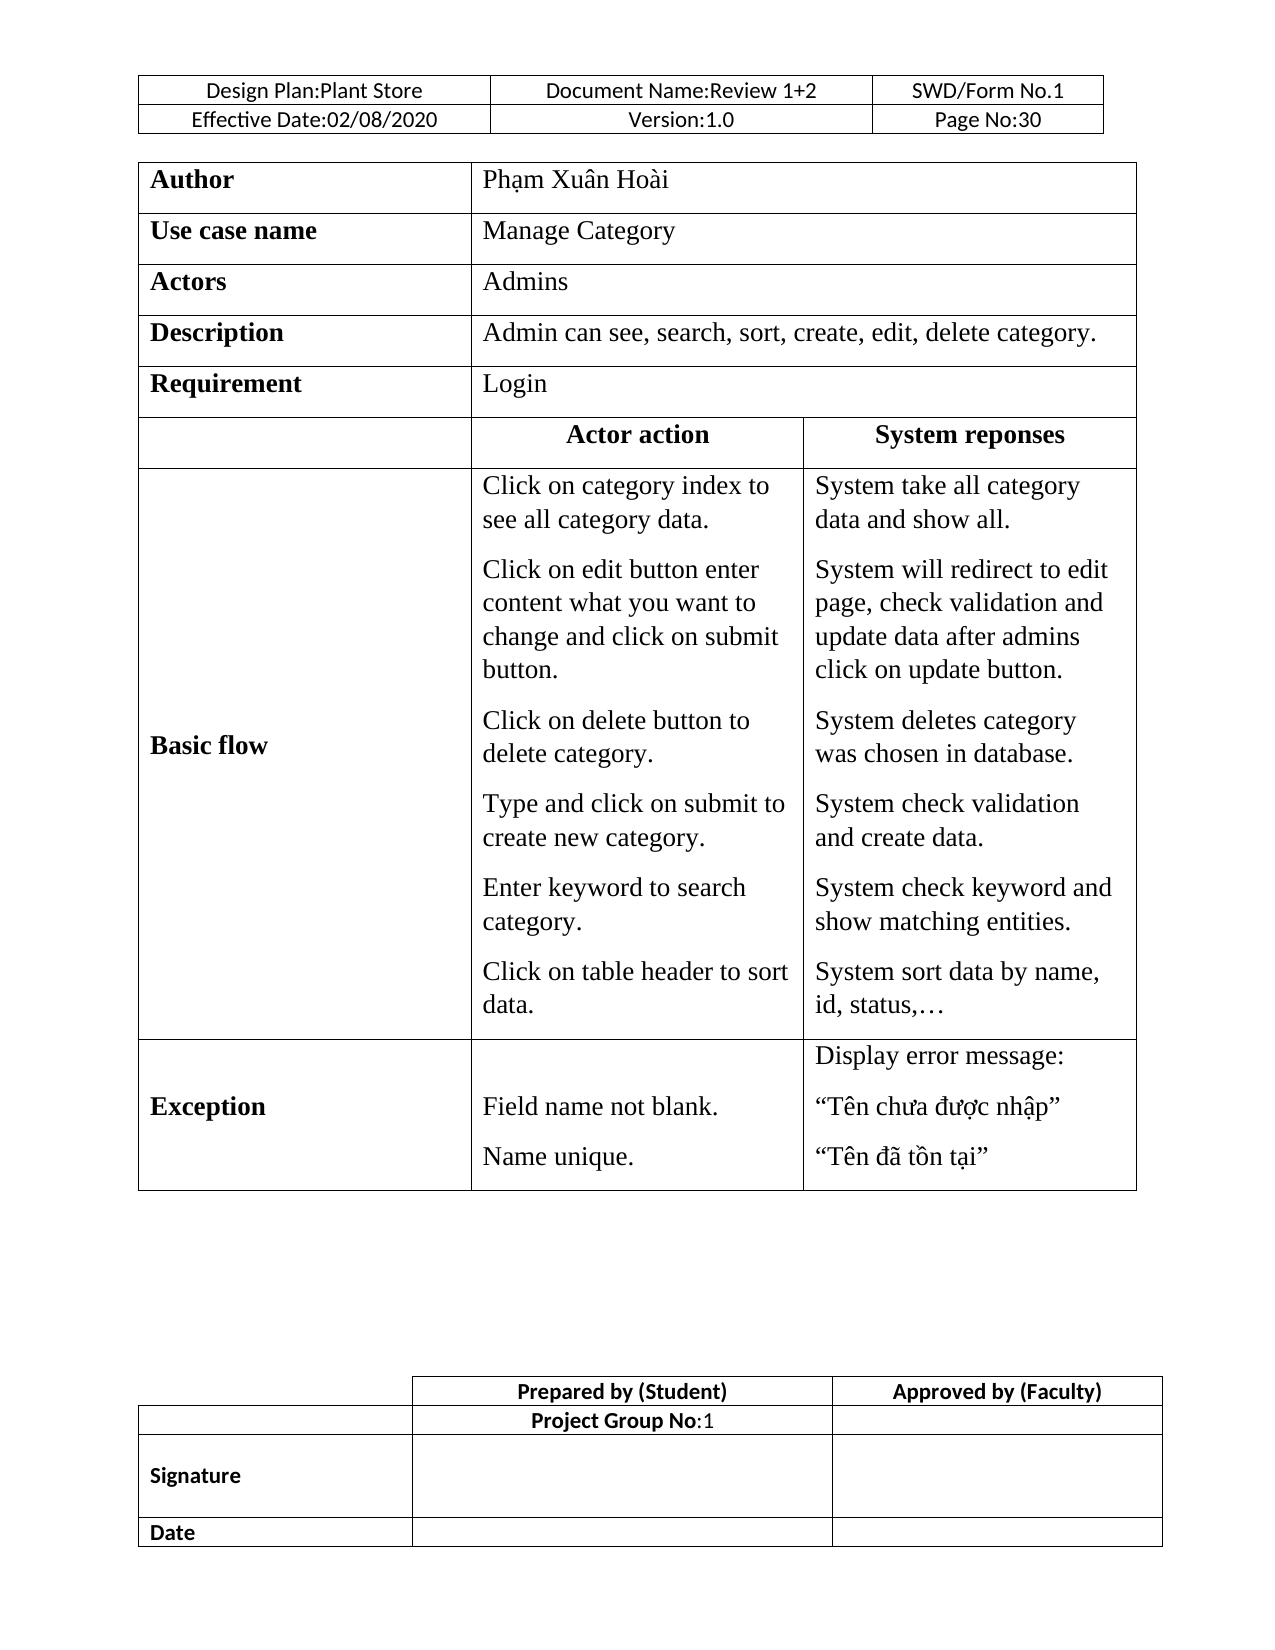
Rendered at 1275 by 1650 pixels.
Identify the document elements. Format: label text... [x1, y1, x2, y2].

table_cell Exception [139, 1040, 471, 1190]
table_header Phạm Xuân Hoài [472, 163, 1136, 213]
table_cell Requirement [139, 367, 471, 417]
table_cell Display error message: “Tên chưa được nhập” “Tên đã tồn tại” [804, 1040, 1136, 1190]
table_cell System reponses [804, 418, 1136, 468]
table_cell Field name not blank. Name unique. [472, 1040, 803, 1190]
table_cell Manage Category [472, 214, 1136, 264]
table_cell Login [472, 367, 1136, 417]
table_cell Description [139, 316, 471, 366]
table_cell Use case name [139, 214, 471, 264]
table_cell Basic flow [139, 469, 471, 1038]
table_header Author [139, 163, 471, 213]
table_cell System take all category data and show all. System will redirect to edit page, check validation and update data after admins click on update button. System deletes category was chosen in database. System check validation and create data. System check keyword and show matching entities. System sort data by name, id, status,… [804, 469, 1136, 1038]
table_cell Actor action [472, 418, 803, 468]
table_cell [139, 418, 471, 468]
table_cell Click on category index to see all category data. Click on edit button enter content what you want to change and click on submit button. Click on delete button to delete category. Type and click on submit to create new category. Enter keyword to search category. Click on table header to sort data. [472, 469, 803, 1038]
table_cell Actors [139, 265, 471, 315]
table_cell Admin can see, search, sort, create, edit, delete category. [472, 316, 1136, 366]
table_cell Admins [472, 265, 1136, 315]
